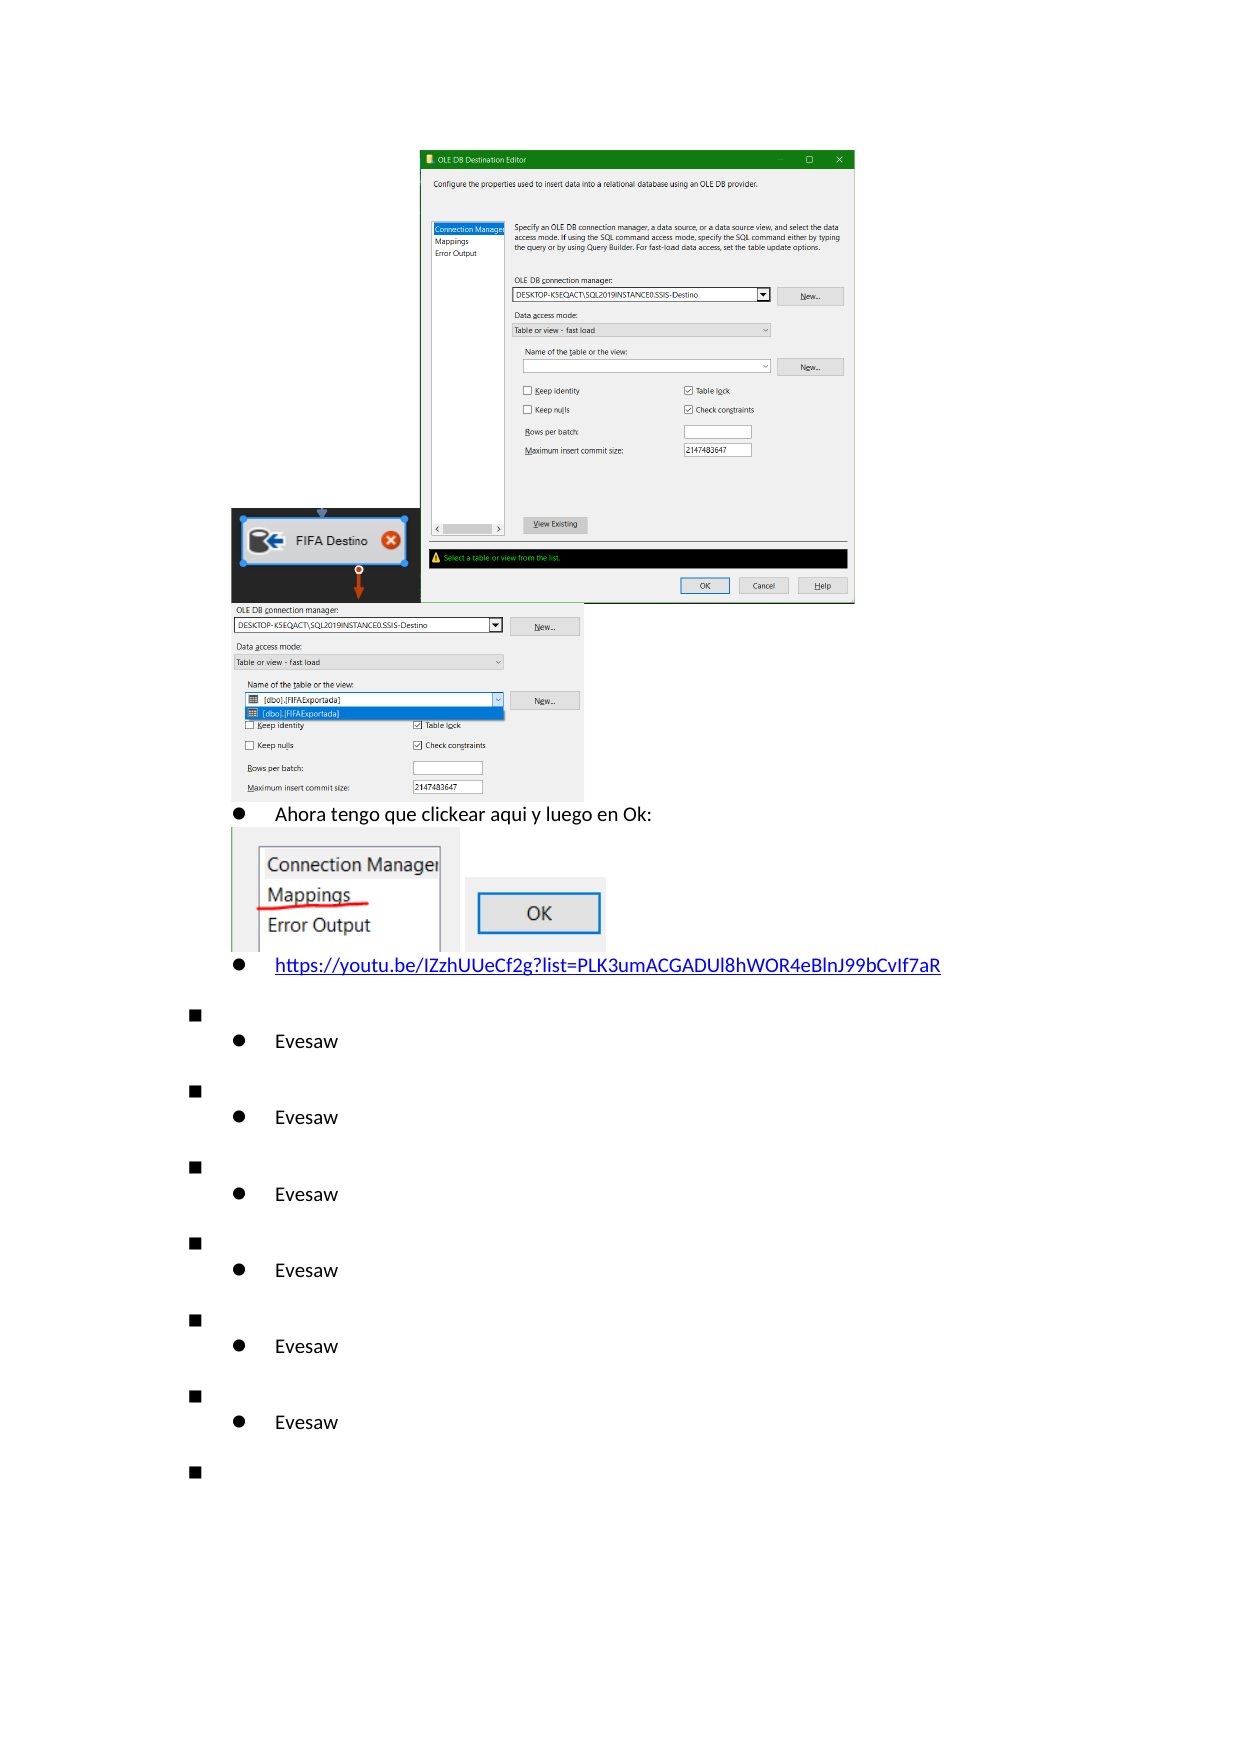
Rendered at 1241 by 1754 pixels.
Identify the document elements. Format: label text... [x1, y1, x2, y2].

list Evesaw [231, 1181, 1053, 1206]
picture [231, 150, 855, 802]
list Evesaw [231, 1257, 1053, 1282]
list Evesaw [231, 1028, 1053, 1054]
list Evesaw [231, 1409, 1053, 1435]
list Ahora tengo que clickear aqui y luego en Ok: [231, 802, 1053, 827]
list Evesaw [231, 1104, 1053, 1130]
list https://youtu.be/IZzhUUeCf2g?list=PLK3umACGADUl8hWOR4eBlnJ99bCvIf7aR [231, 952, 1053, 977]
list Evesaw [231, 1333, 1053, 1359]
picture [231, 827, 460, 952]
picture [464, 877, 606, 952]
